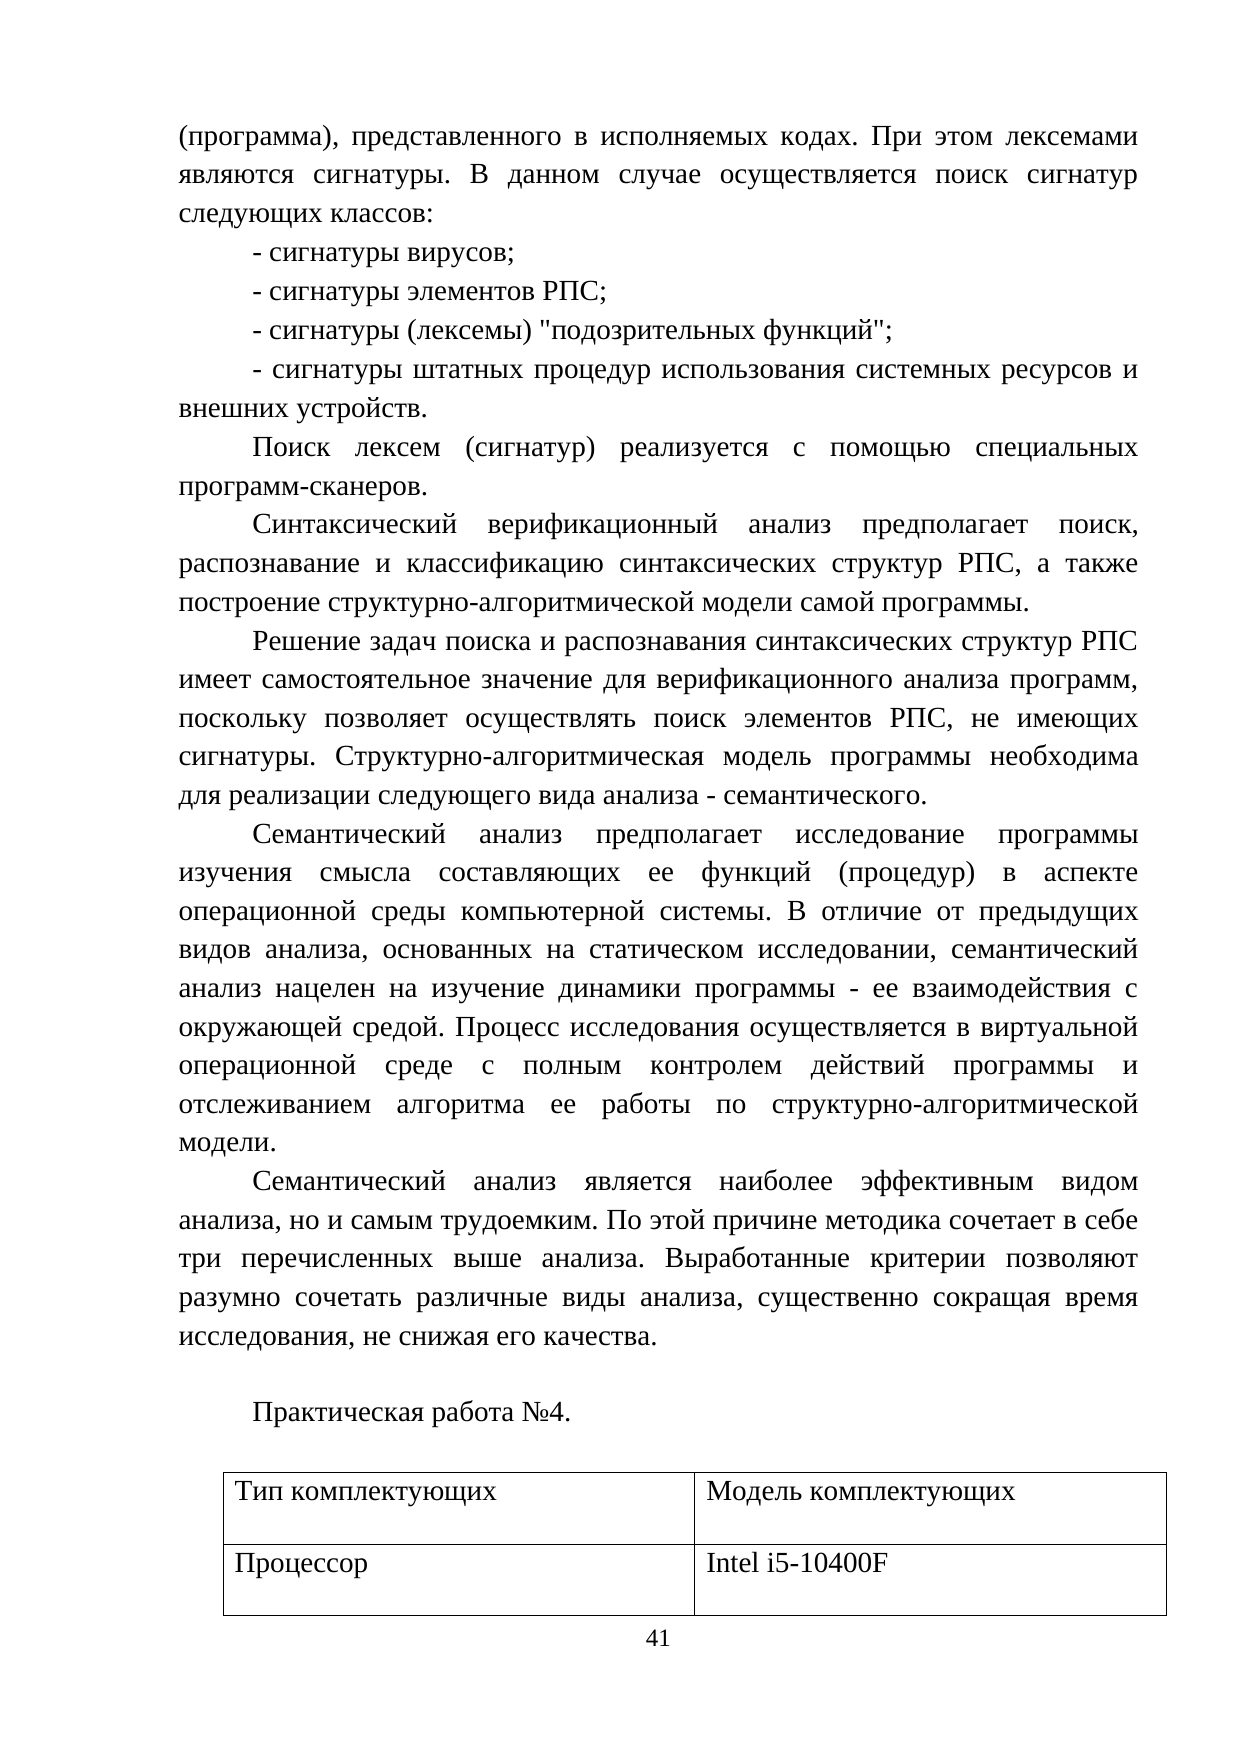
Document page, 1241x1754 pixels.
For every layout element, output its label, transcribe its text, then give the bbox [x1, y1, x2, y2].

text - сигнатуры (лексемы) "подозрительных функций"; [178, 312, 1139, 346]
table_cell Процессор [224, 1545, 694, 1615]
text Синтаксический верификационный анализ предполагает поиск, распознавание и классификацию синтаксических структур РПС, а также построение структурно-алгоритмической модели самой программы. [178, 507, 1139, 617]
table_header Тип комплектующих [224, 1473, 694, 1544]
text Практическая работа №4. [178, 1394, 1139, 1428]
text Семантический анализ является наиболее эффективным видом анализа, но и самым трудоемким. По этой причине методика сочетает в себе три перечисленных выше анализа. Выработанные критерии позволяют разумно сочетать различные виды анализа, существенно сокращая время исследования, не снижая его качества. [178, 1163, 1139, 1351]
text Семантический анализ предполагает исследование программы изучения смысла составляющих ее функций (процедур) в аспекте операционной среды компьютерной системы. В отличие от предыдущих видов анализа, основанных на статическом исследовании, семантический анализ нацелен на изучение динамики программы - ее взаимодействия с окружающей средой. Процесс исследования осуществляется в виртуальной операционной среде с полным контролем действий программы и отслеживанием алгоритма ее работы по структурно-алгоритмической модели. [178, 816, 1139, 1158]
table_cell Intel i5-10400F [695, 1545, 1166, 1615]
text - сигнатуры элементов РПС; [178, 273, 1139, 307]
table_header Модель комплектующих [695, 1473, 1166, 1544]
text - сигнатуры штатных процедур использования системных ресурсов и внешних устройств. [178, 351, 1139, 423]
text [178, 118, 1139, 229]
text Решение задач поиска и распознавания синтаксических структур РПС имеет самостоятельное значение для верификационного анализа программ, поскольку позволяет осуществлять поиск элементов РПС, не имеющих сигнатуры. Структурно-алгоритмическая модель программы необходима для реализации следующего вида анализа - семантического. [178, 623, 1139, 811]
text Поиск лексем (сигнатур) реализуется с помощью специальных программ-сканеров. [178, 429, 1139, 501]
text - сигнатуры вирусов; [178, 234, 1139, 268]
